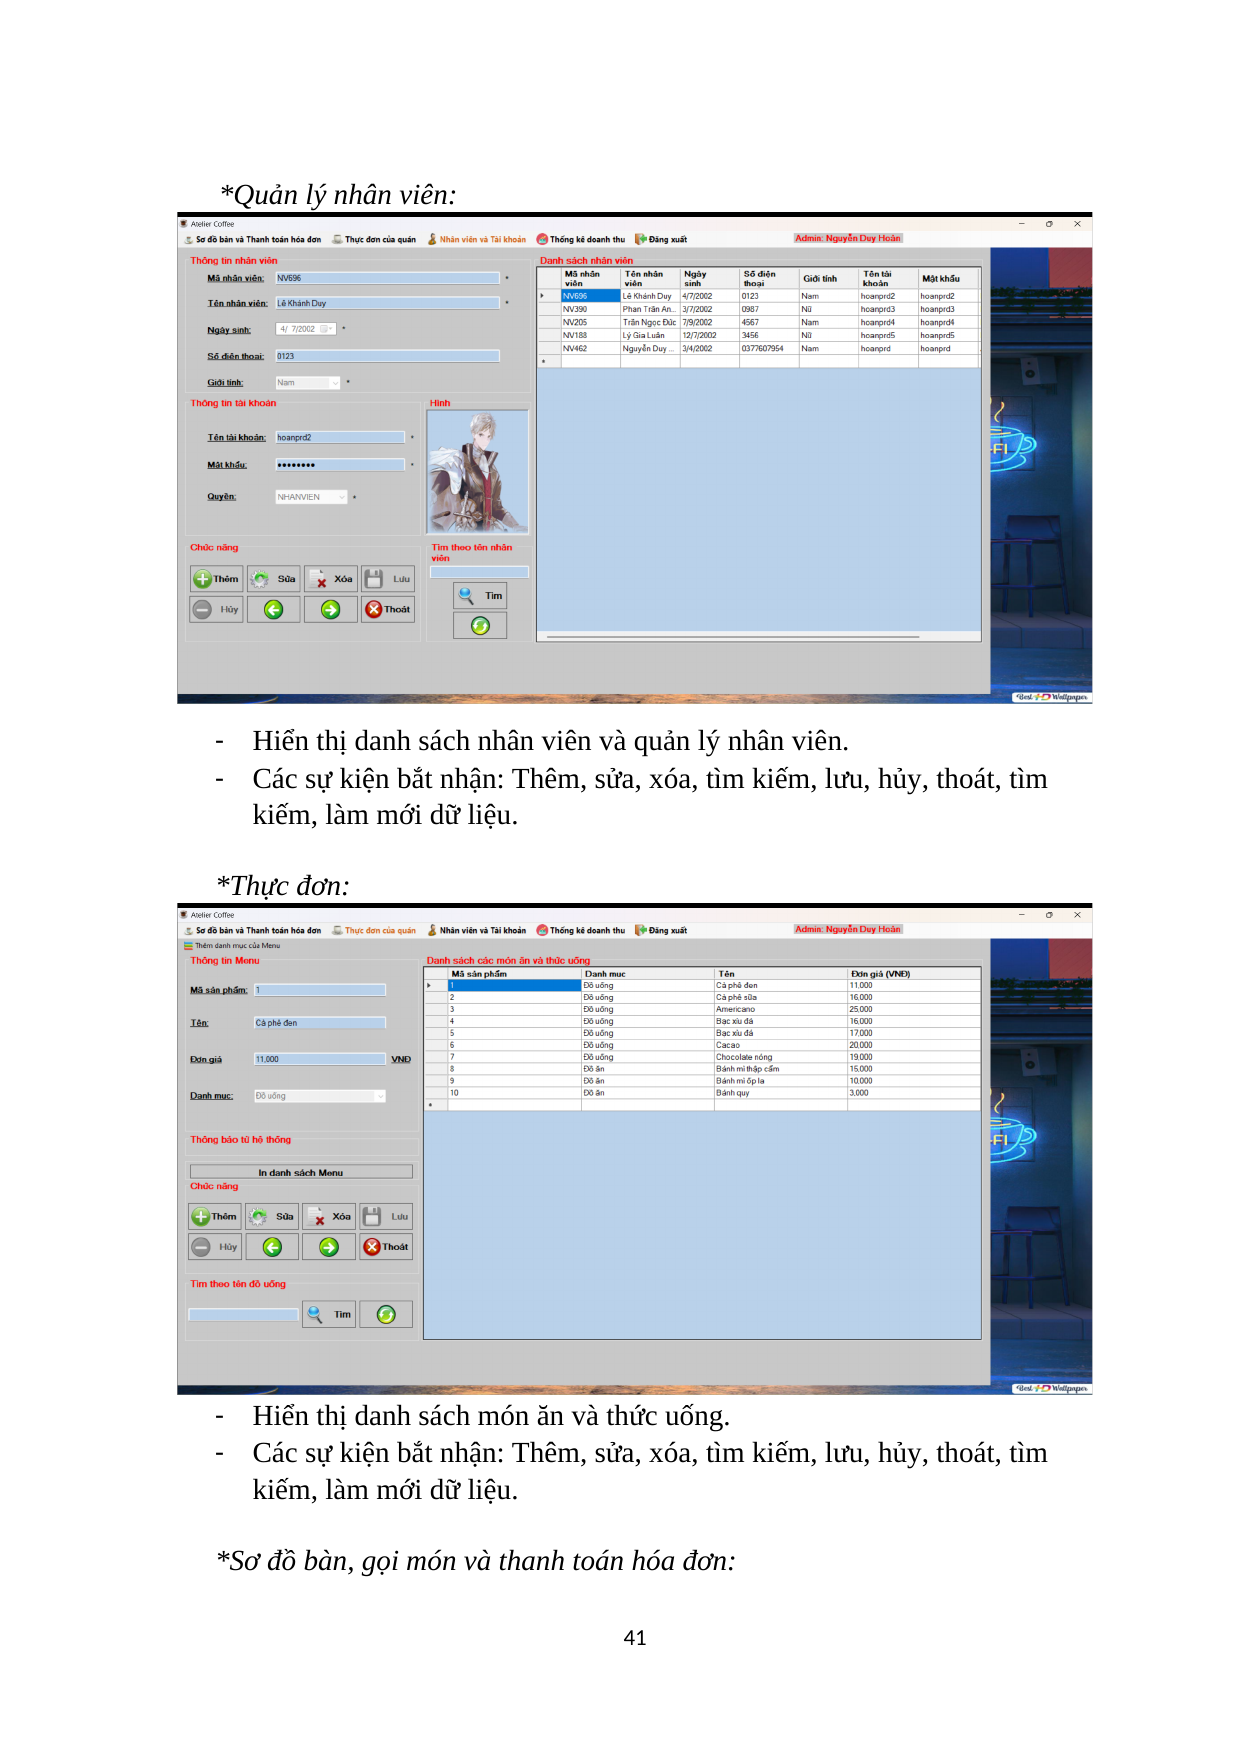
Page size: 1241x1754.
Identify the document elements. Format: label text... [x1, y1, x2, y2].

list *Thực đơn: [215, 868, 1092, 902]
list *Quản lý nhân viên: [218, 177, 1092, 211]
list Các sự kiện bắt nhận: Thêm, sửa, xóa, tìm kiếm, lưu, hủy, thoát, tìm kiếm, làm mới dữ liệu. [215, 760, 1092, 831]
text *Sơ đồ bàn, gọi món và thanh toán hóa đơn: [215, 1543, 1092, 1576]
list Hiển thị danh sách nhân viên và quản lý nhân viên. [215, 722, 1092, 758]
picture [177, 212, 1093, 704]
list Các sự kiện bắt nhận: Thêm, sửa, xóa, tìm kiếm, lưu, hủy, thoát, tìm kiếm, làm mới dữ liệu. [215, 1434, 1092, 1505]
picture [177, 903, 1093, 1395]
list Hiển thị danh sách món ăn và thức uống. [215, 1397, 1092, 1432]
